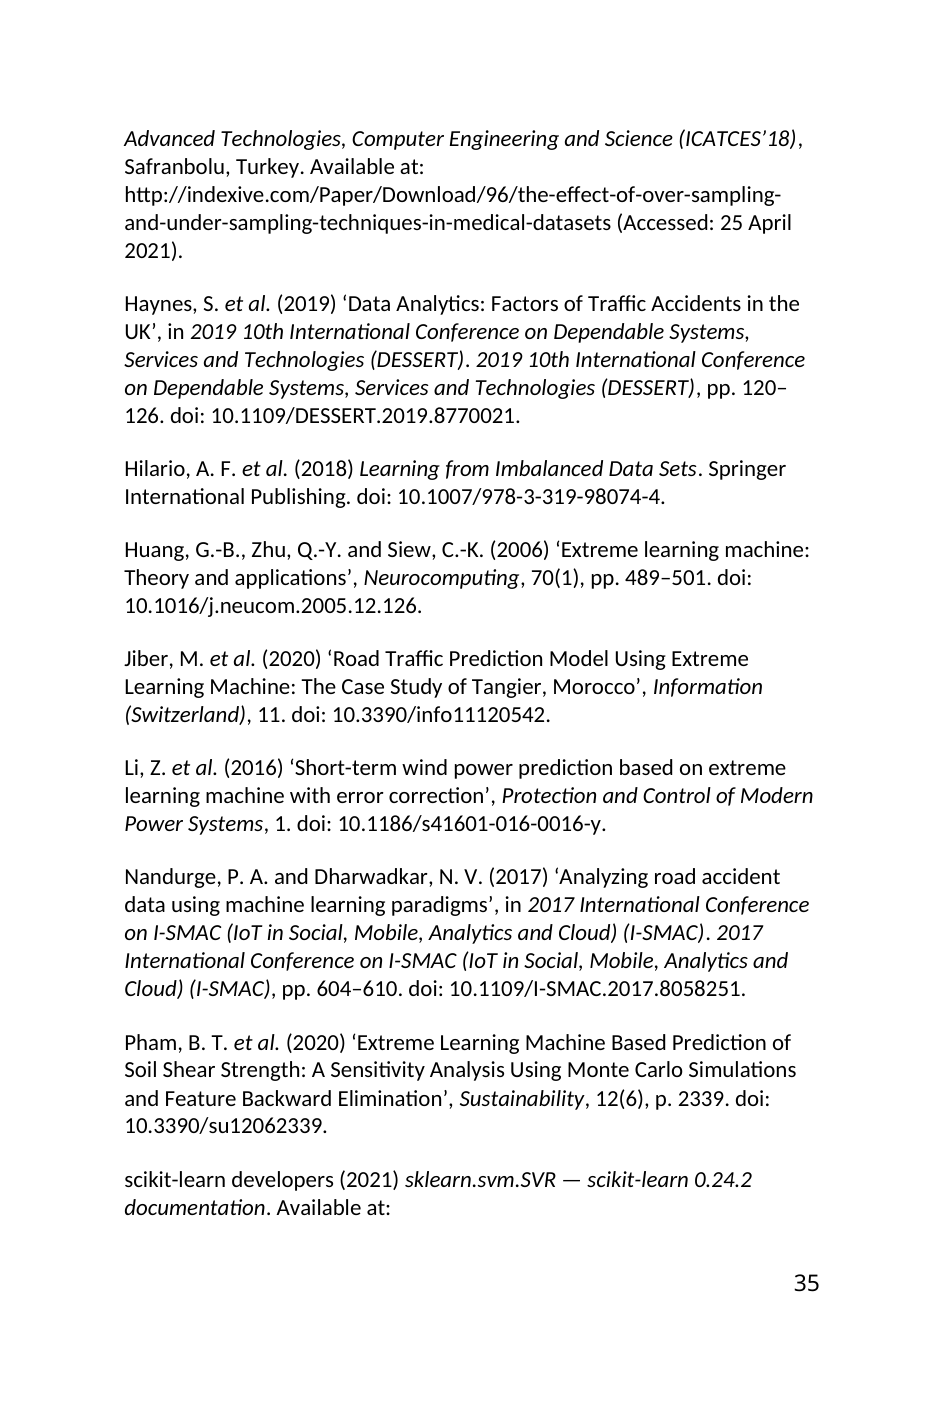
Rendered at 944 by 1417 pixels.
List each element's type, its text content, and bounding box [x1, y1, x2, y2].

text Li, Z. et al. (2016) ‘Short-term wind power prediction based on extreme learning machine with error correction’, Protection and Control of Modern Power Systems, 1. doi: 10.1186/s41601-016-0016-y. [124, 753, 820, 837]
text Haynes, S. et al. (2019) ‘Data Analytics: Factors of Traffic Accidents in the UK’, in 2019 10th International Conference on Dependable Systems, Services and Technologies (DESSERT). 2019 10th International Conference on Dependable Systems, Services and Technologies (DESSERT), pp. 120–126. doi: 10.1109/DESSERT.2019.8770021. [124, 289, 820, 429]
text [124, 124, 820, 264]
text Nandurge, P. A. and Dharwadkar, N. V. (2017) ‘Analyzing road accident data using machine learning paradigms’, in 2017 International Conference on I-SMAC (IoT in Social, Mobile, Analytics and Cloud) (I-SMAC). 2017 International Conference on I-SMAC (IoT in Social, Mobile, Analytics and Cloud) (I-SMAC), pp. 604–610. doi: 10.1109/I-SMAC.2017.8058251. [124, 862, 820, 1003]
text Jiber, M. et al. (2020) ‘Road Traffic Prediction Model Using Extreme Learning Machine: The Case Study of Tangier, Morocco’, Information (Switzerland), 11. doi: 10.3390/info11120542. [124, 644, 820, 728]
text Huang, G.-B., Zhu, Q.-Y. and Siew, C.-K. (2006) ‘Extreme learning machine: Theory and applications’, Neurocomputing, 70(1), pp. 489–501. doi: 10.1016/j.neucom.2005.12.126. [124, 535, 820, 619]
text Hilario, A. F. et al. (2018) Learning from Imbalanced Data Sets. Springer International Publishing. doi: 10.1007/978-3-319-98074-4. [124, 454, 820, 510]
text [124, 1165, 820, 1221]
text Pham, B. T. et al. (2020) ‘Extreme Learning Machine Based Prediction of Soil Shear Strength: A Sensitivity Analysis Using Monte Carlo Simulations and Feature Backward Elimination’, Sustainability, 12(6), p. 2339. doi: 10.3390/su12062339. [124, 1028, 820, 1140]
